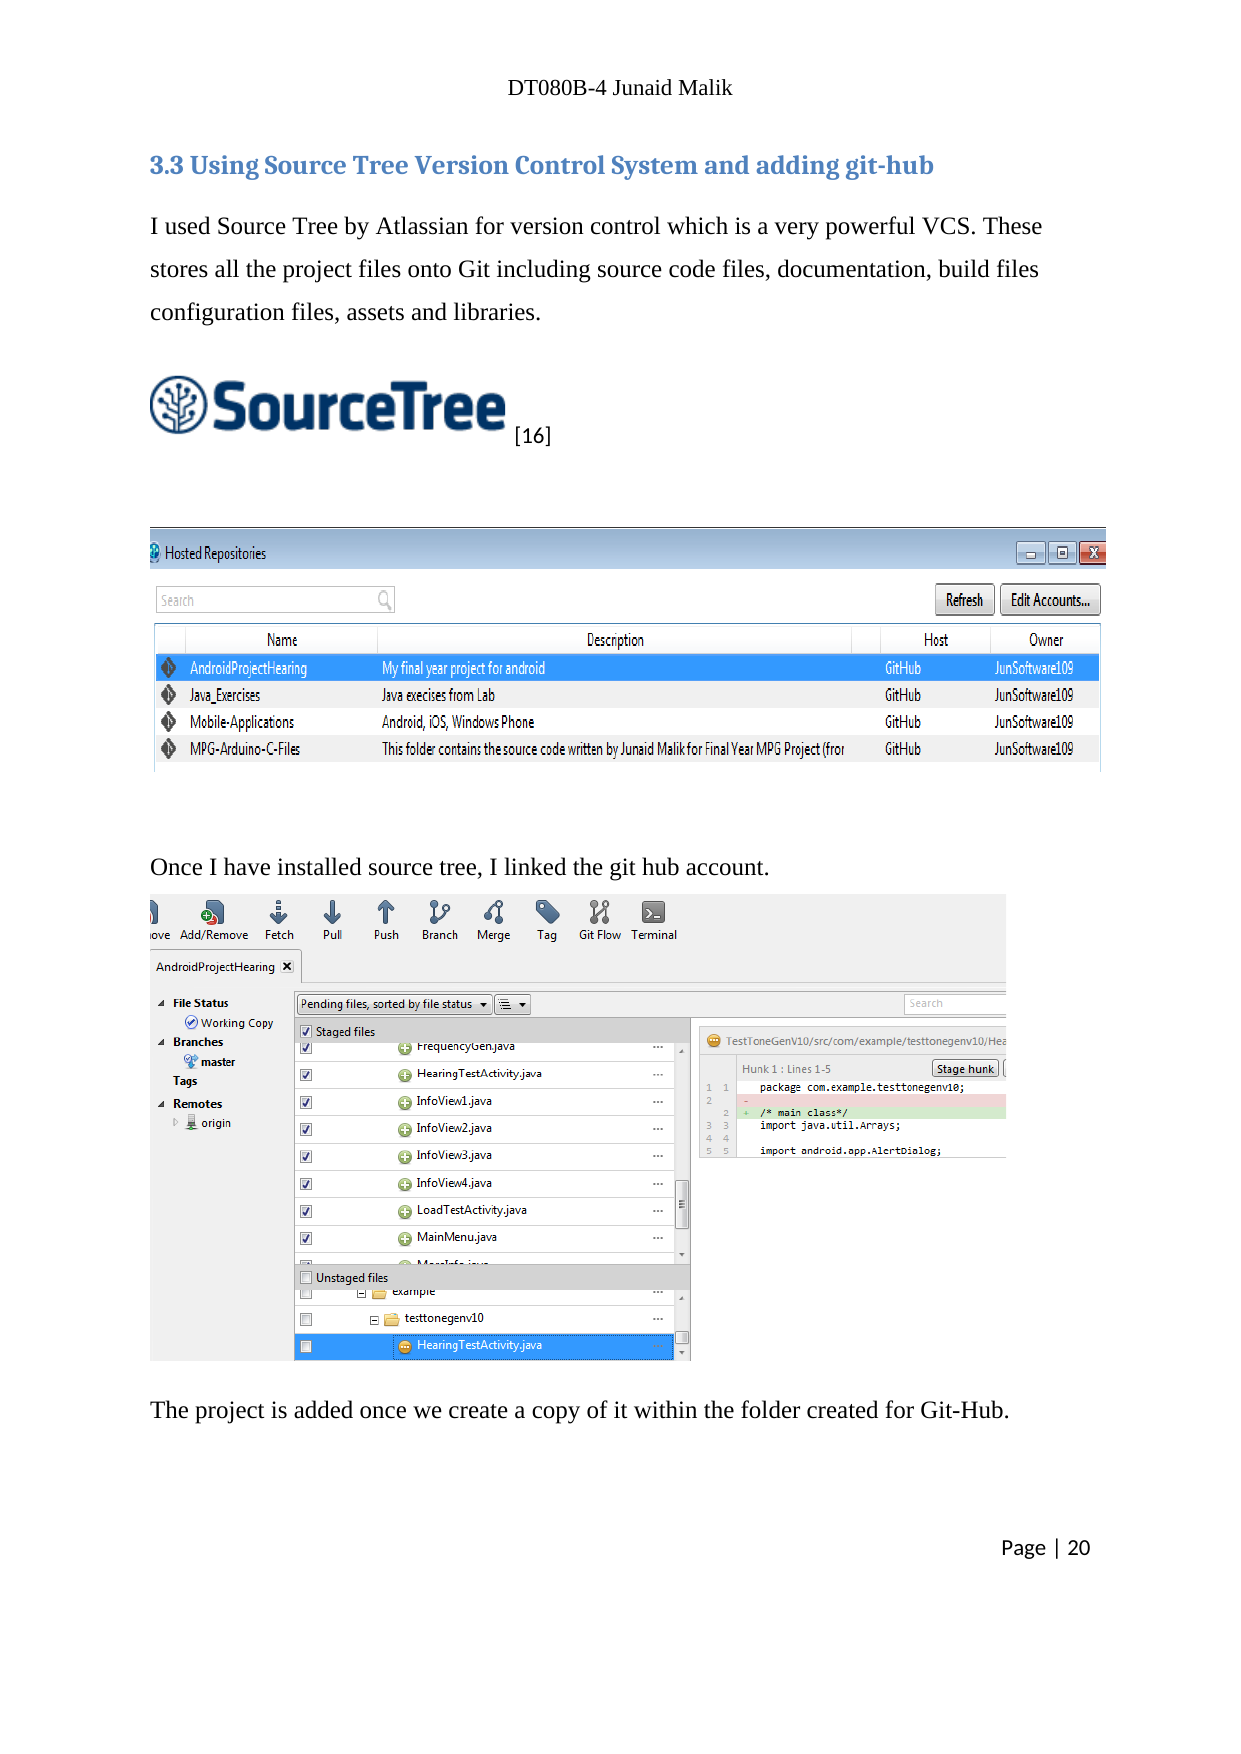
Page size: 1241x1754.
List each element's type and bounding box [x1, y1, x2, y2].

picture [150, 527, 1106, 772]
picture [150, 361, 514, 444]
picture [150, 894, 1007, 1361]
